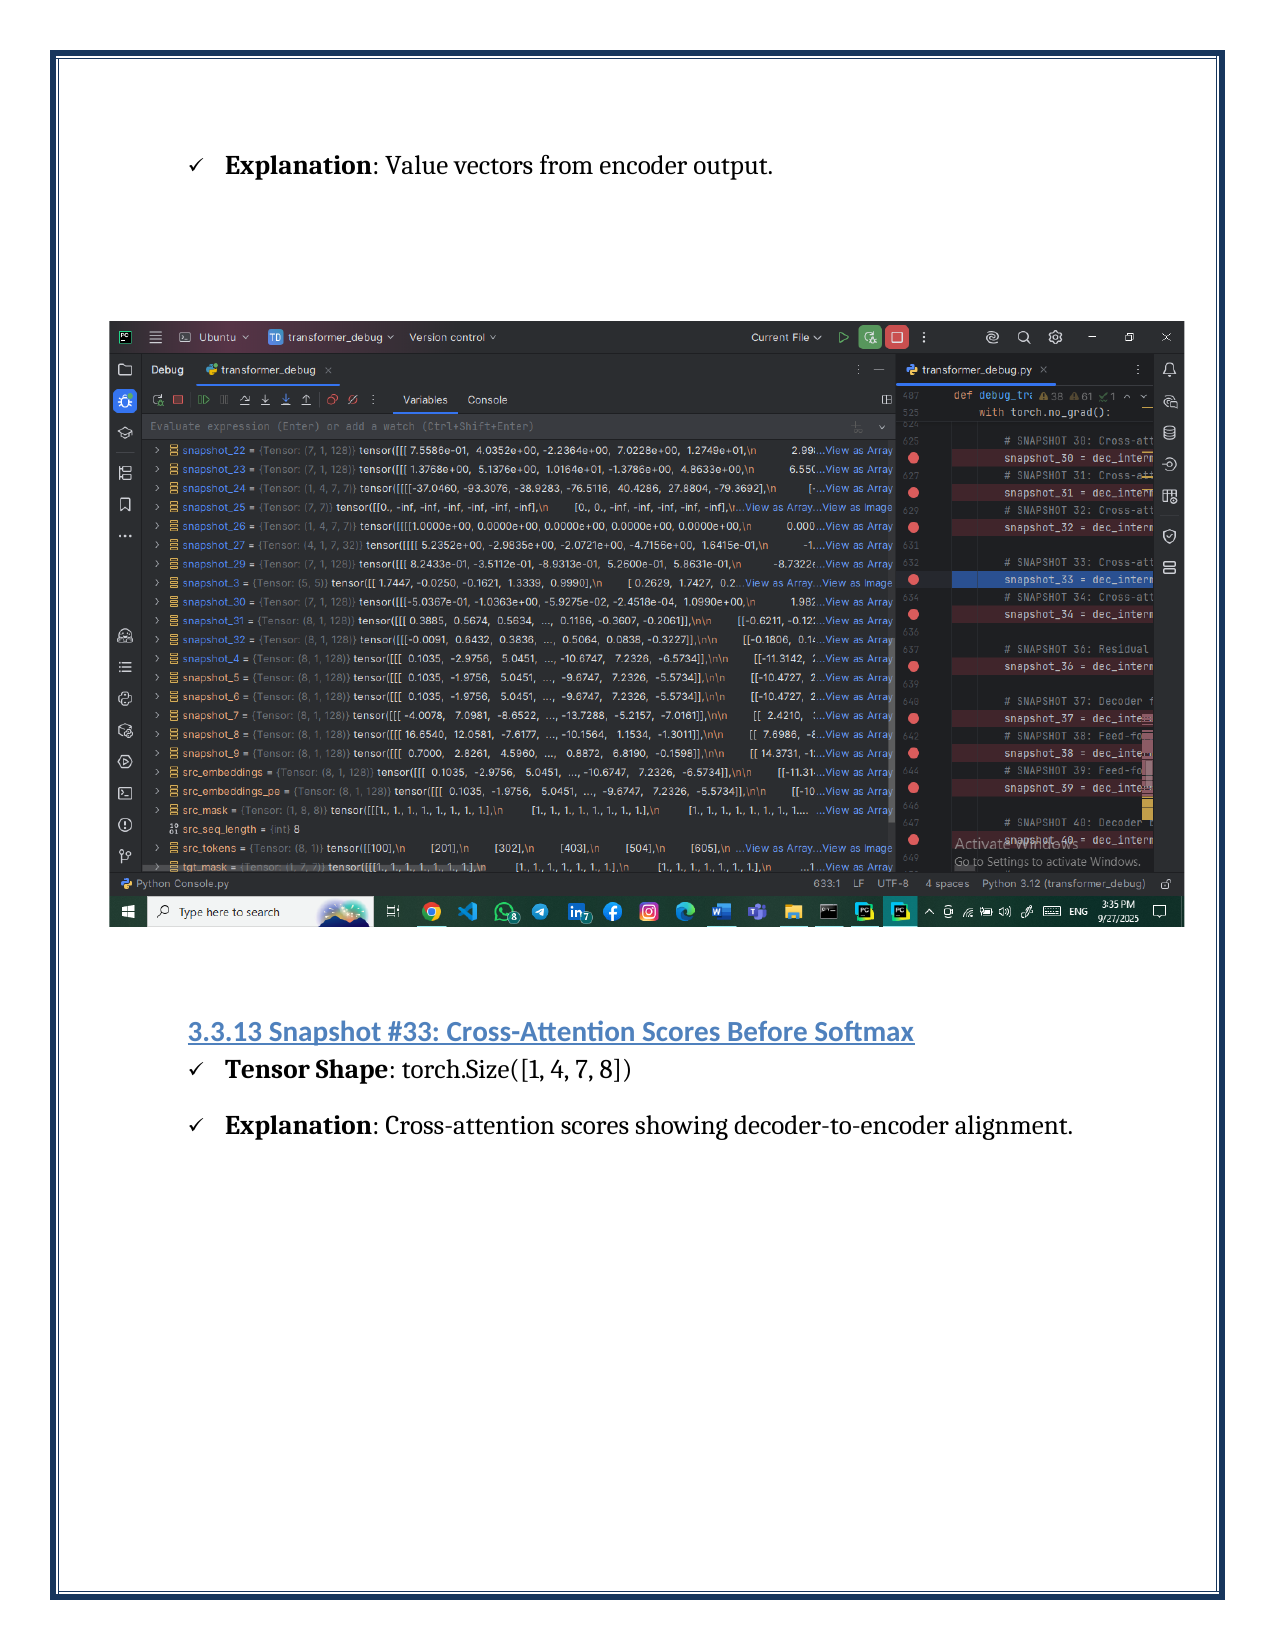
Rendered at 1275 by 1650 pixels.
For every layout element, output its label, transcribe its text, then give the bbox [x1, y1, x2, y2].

list Explanation: Value vectors from encoder output. [187, 150, 1087, 181]
list Tensor Shape: torch.Size([1, 4, 7, 8]) [187, 1054, 1087, 1085]
subtitle 3.3.13 Snapshot #33: Cross-Attention Scores Before Softmax [187, 1013, 1087, 1048]
list Explanation: Cross-attention scores showing decoder-to-encoder alignment. [187, 1110, 1087, 1141]
picture [109, 321, 1185, 927]
